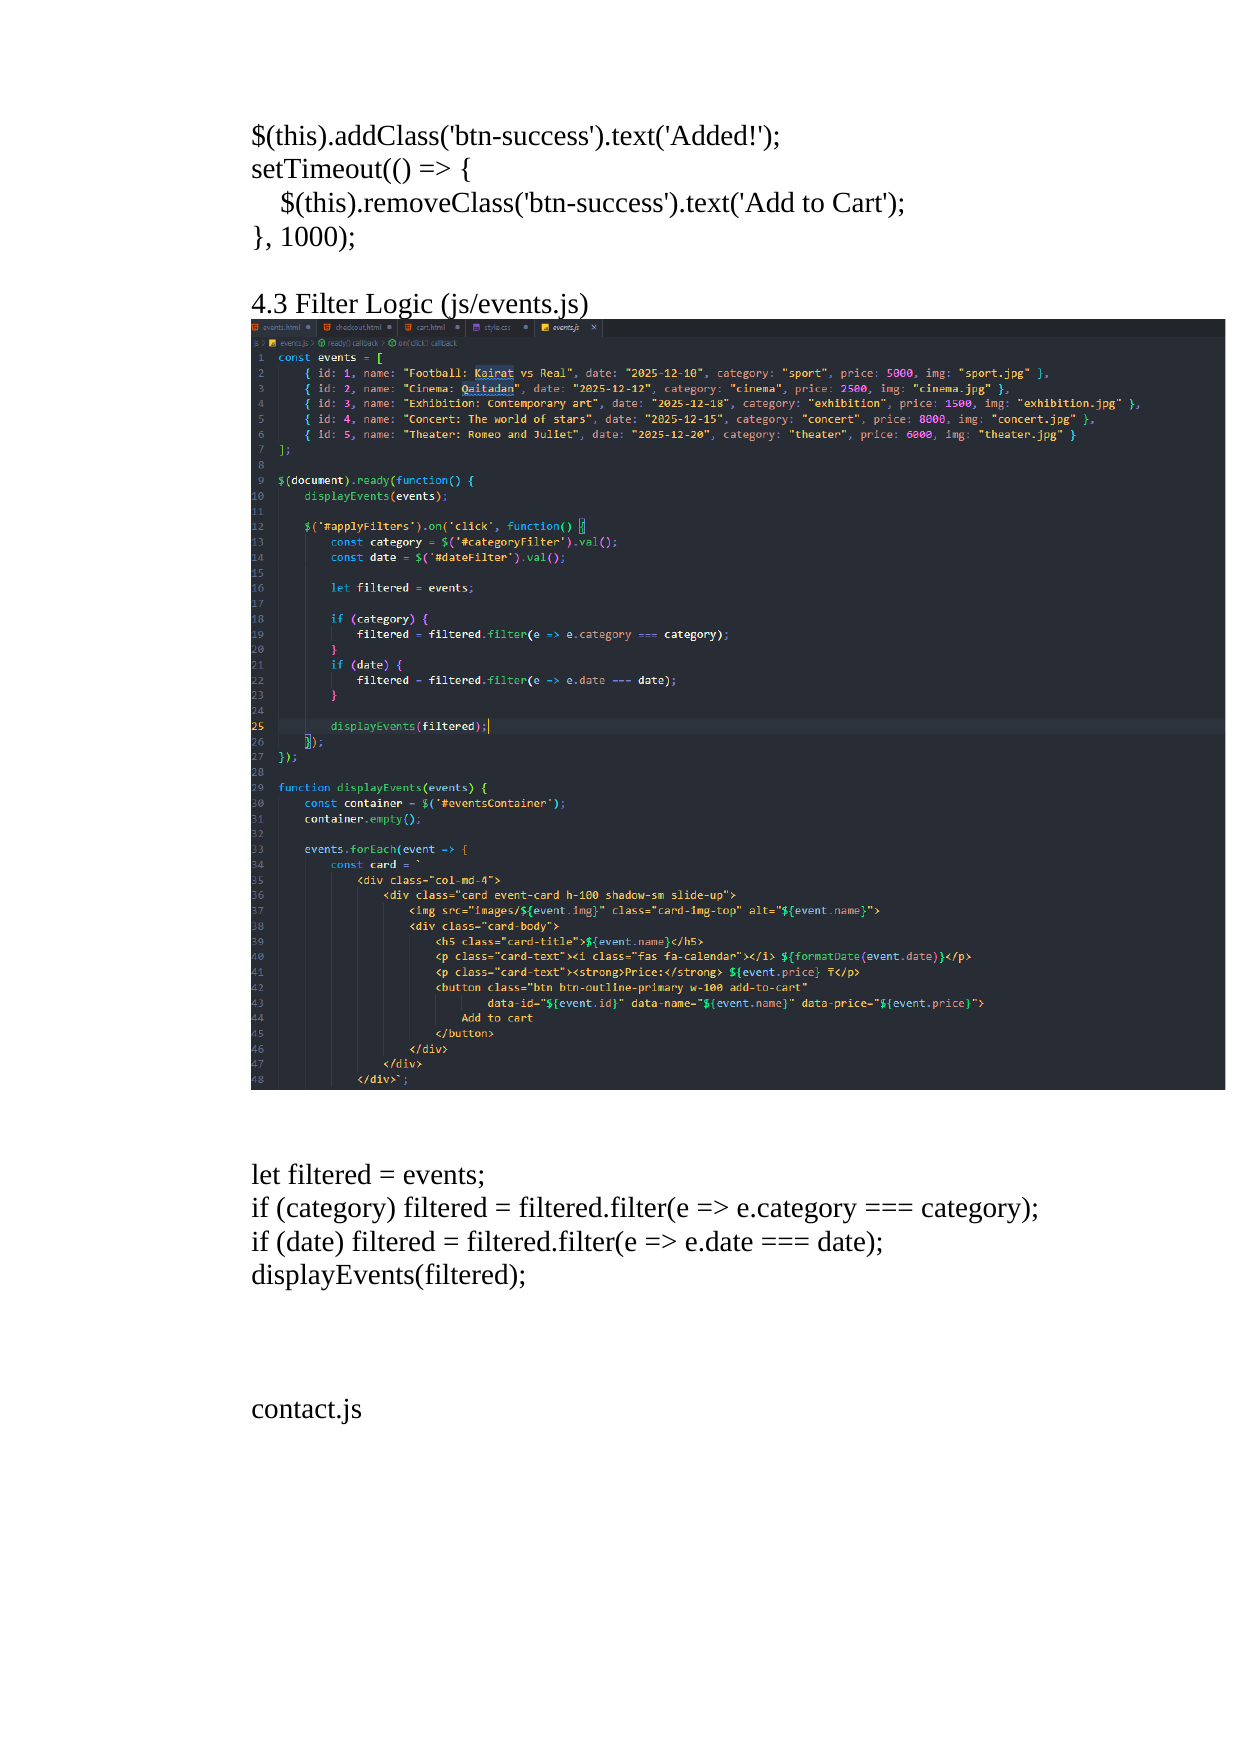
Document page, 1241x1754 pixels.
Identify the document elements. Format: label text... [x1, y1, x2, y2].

text if (date) filtered = filtered.filter(e => e.date === date); [177, 1224, 1152, 1257]
text }, 1000); [177, 219, 1152, 252]
picture [251, 319, 1226, 1090]
text $(this).addClass('btn-success').text('Added!'); [177, 118, 1152, 152]
text 4.3 Filter Logic (js/events.js) [177, 286, 1152, 319]
text let filtered = events; [177, 1157, 1152, 1190]
text contact.js [177, 1392, 1152, 1425]
text if (category) filtered = filtered.filter(e => e.category === category); [177, 1190, 1152, 1224]
text $(this).removeClass('btn-success').text('Add to Cart'); [177, 185, 1152, 219]
text setTimeout(() => { [177, 152, 1152, 185]
text displayEvents(filtered); [177, 1257, 1152, 1291]
